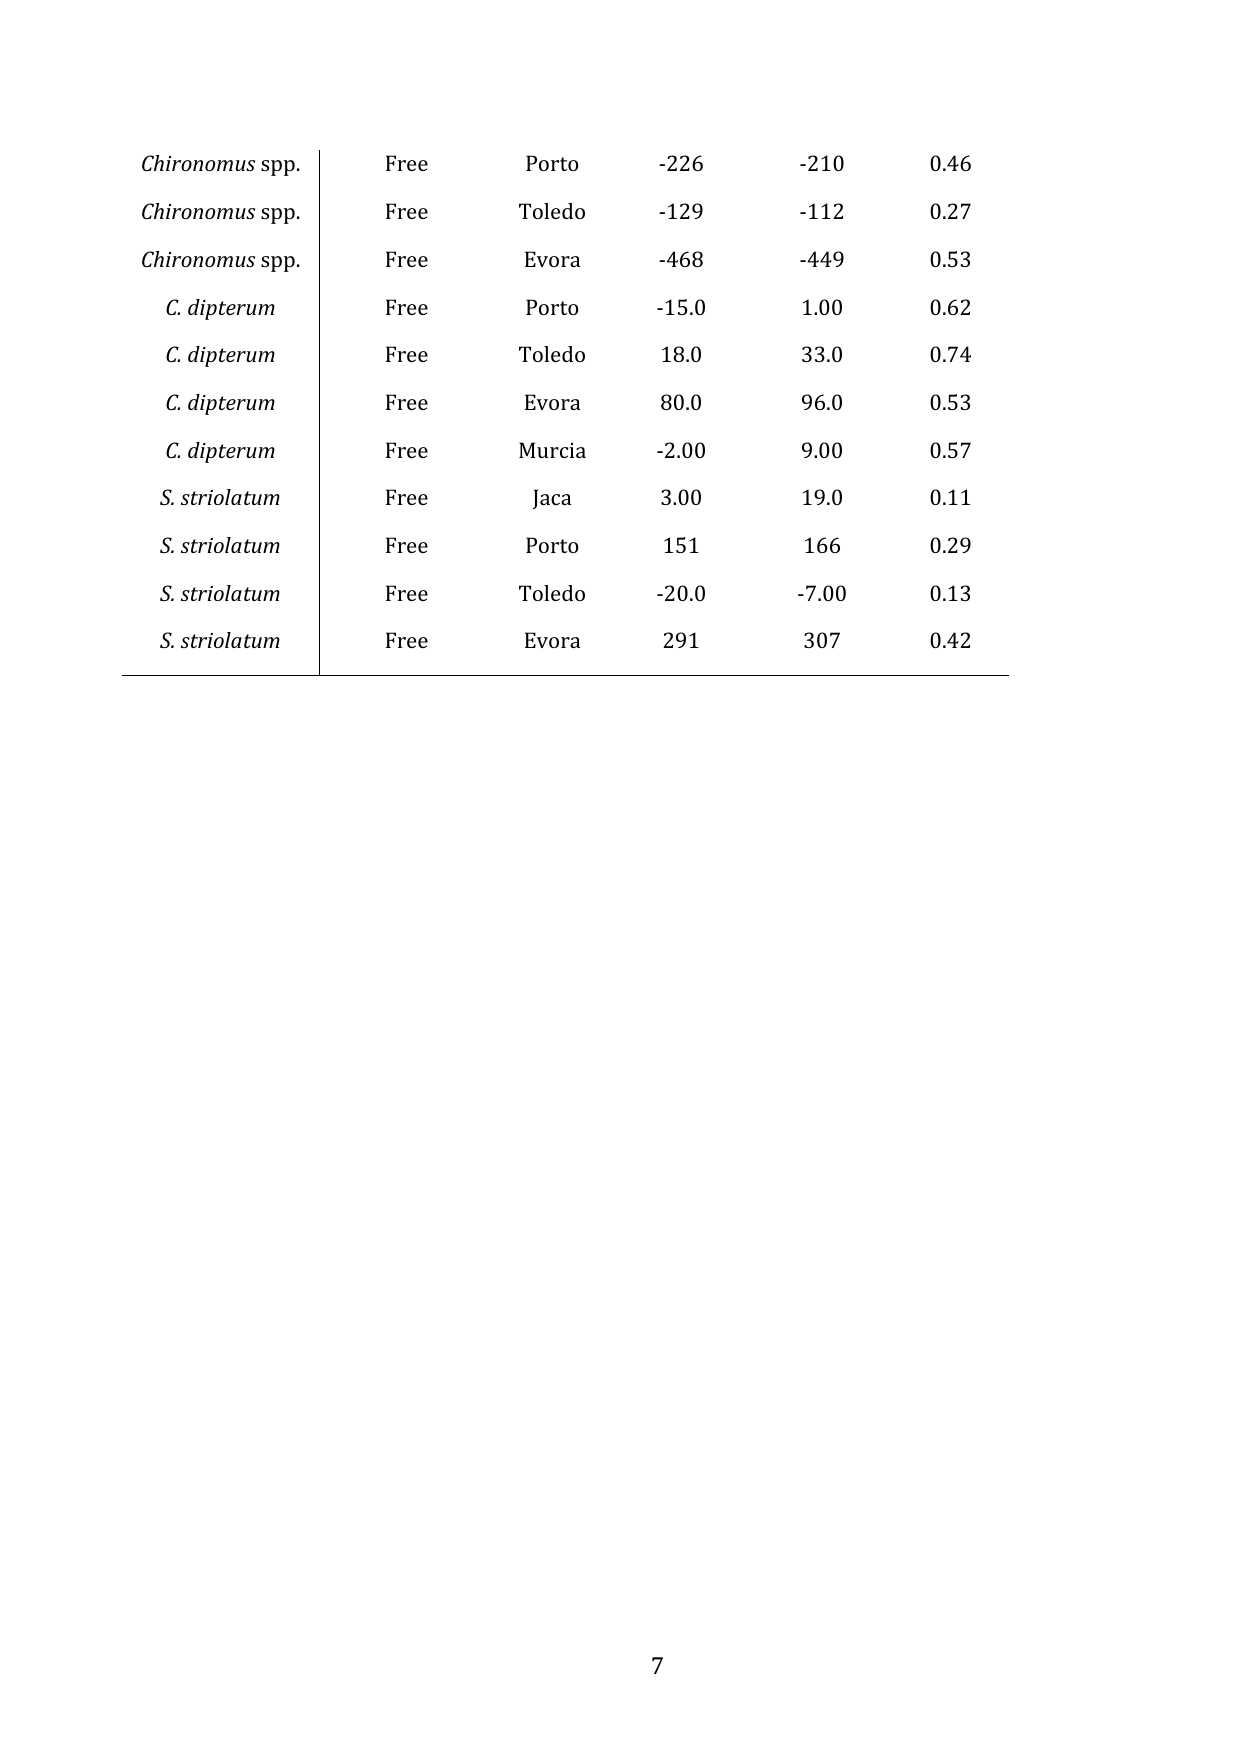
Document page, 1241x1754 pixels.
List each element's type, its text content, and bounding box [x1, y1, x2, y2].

table_cell 166 [752, 532, 892, 579]
table_cell S. striolatum [122, 484, 319, 532]
table_cell Toledo [494, 198, 611, 245]
table_cell C. dipterum [122, 389, 319, 436]
table_cell 0.29 [892, 532, 1009, 579]
table_cell 291 [611, 627, 752, 675]
table_cell S. striolatum [122, 627, 319, 675]
table_cell 0.53 [892, 389, 1009, 436]
table_cell 18.0 [611, 341, 752, 388]
table_cell Toledo [494, 341, 611, 388]
table_cell 1.00 [752, 293, 892, 341]
table_cell -129 [611, 198, 752, 245]
table_cell Free [320, 627, 493, 675]
table_cell 3.00 [611, 484, 752, 532]
table_cell Evora [494, 245, 611, 293]
table_cell -226 [611, 150, 752, 198]
table_cell -20.0 [611, 579, 752, 627]
table_cell Porto [494, 150, 611, 198]
table_cell -7.00 [752, 579, 892, 627]
table_cell 307 [752, 627, 892, 675]
table_cell Free [320, 150, 493, 198]
table_cell Free [320, 484, 493, 532]
table_cell C. dipterum [122, 341, 319, 388]
table_cell S. striolatum [122, 579, 319, 627]
table_cell 0.62 [892, 293, 1009, 341]
table_cell 96.0 [752, 389, 892, 436]
table_cell 0.11 [892, 484, 1009, 532]
table_cell 0.74 [892, 341, 1009, 388]
table_cell 0.13 [892, 579, 1009, 627]
table_cell -2.00 [611, 436, 752, 484]
table_cell Porto [494, 532, 611, 579]
table_cell 151 [611, 532, 752, 579]
table_cell -449 [752, 245, 892, 293]
table_cell Free [320, 579, 493, 627]
table_cell -15.0 [611, 293, 752, 341]
table_cell 0.53 [892, 245, 1009, 293]
table_cell Chironomus spp. [122, 198, 319, 245]
table_cell Free [320, 198, 493, 245]
table_cell 0.42 [892, 627, 1009, 675]
table_cell 80.0 [611, 389, 752, 436]
table_cell Free [320, 436, 493, 484]
table_cell 19.0 [752, 484, 892, 532]
table_cell Evora [494, 627, 611, 675]
table_cell Free [320, 389, 493, 436]
table_cell 0.57 [892, 436, 1009, 484]
table_cell S. striolatum [122, 532, 319, 579]
table_cell Free [320, 245, 493, 293]
table_cell C. dipterum [122, 293, 319, 341]
table_cell Free [320, 532, 493, 579]
table_cell C. dipterum [122, 436, 319, 484]
table_cell -210 [752, 150, 892, 198]
table_cell Free [320, 293, 493, 341]
table_cell Chironomus spp. [122, 245, 319, 293]
table_cell Murcia [494, 436, 611, 484]
table_cell -112 [752, 198, 892, 245]
table_cell Free [320, 341, 493, 388]
table_cell Chironomus spp. [122, 150, 319, 198]
table_cell Toledo [494, 579, 611, 627]
table_cell Jaca [494, 484, 611, 532]
table_cell -468 [611, 245, 752, 293]
table_cell Porto [494, 293, 611, 341]
table_cell 0.27 [892, 198, 1009, 245]
table_cell 9.00 [752, 436, 892, 484]
table_cell Evora [494, 389, 611, 436]
table_cell 0.46 [892, 150, 1009, 198]
table_cell 33.0 [752, 341, 892, 388]
